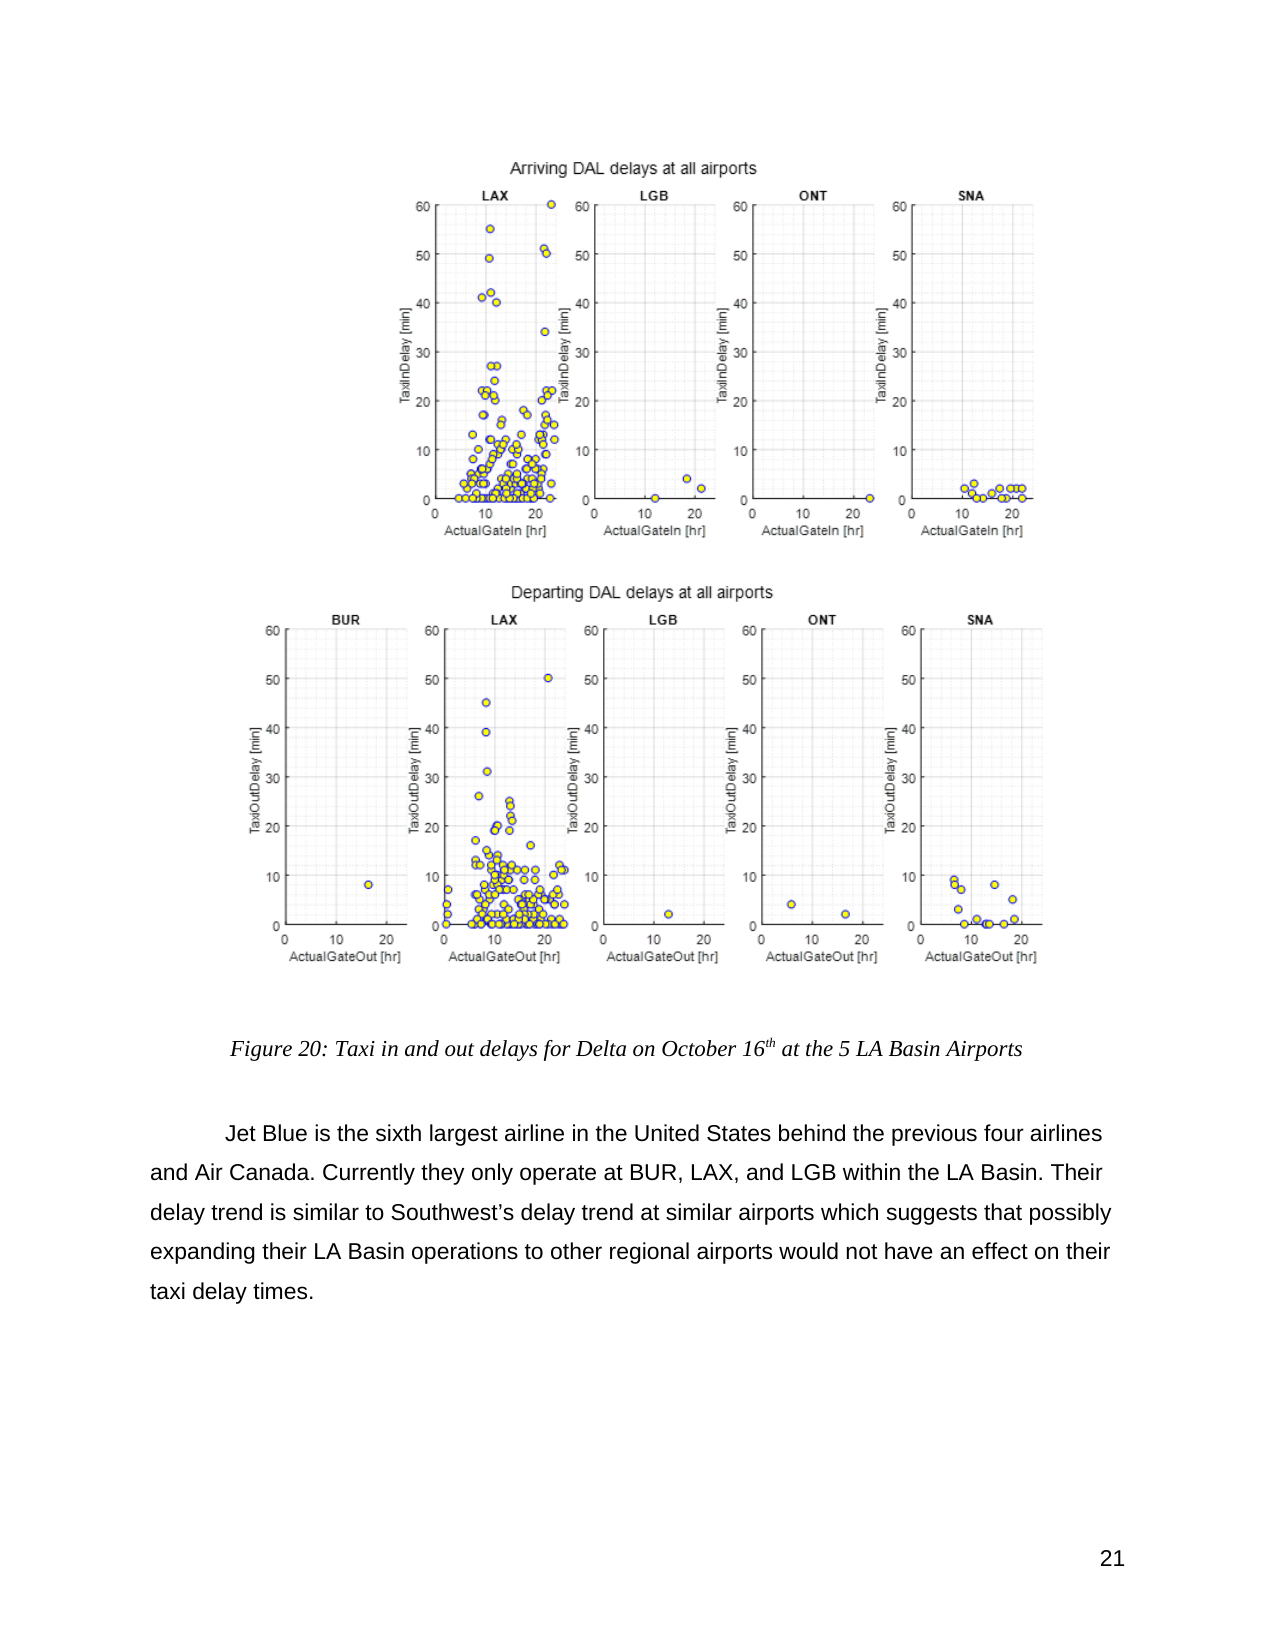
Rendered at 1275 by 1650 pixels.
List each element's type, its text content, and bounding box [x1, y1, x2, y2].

picture [150, 150, 1125, 540]
text Jet Blue is the sixth largest airline in the United States behind the previous four airlines and Air Canada. Currently they only operate at BUR, LAX, and LGB within the LA Basin. Their delay trend is similar to Southwest’s delay trend at similar airports which suggests that possibly expanding their LA Basin operations to other regional airports would not have an effect on their taxi delay times. [150, 1120, 1125, 1304]
picture [159, 573, 1135, 966]
